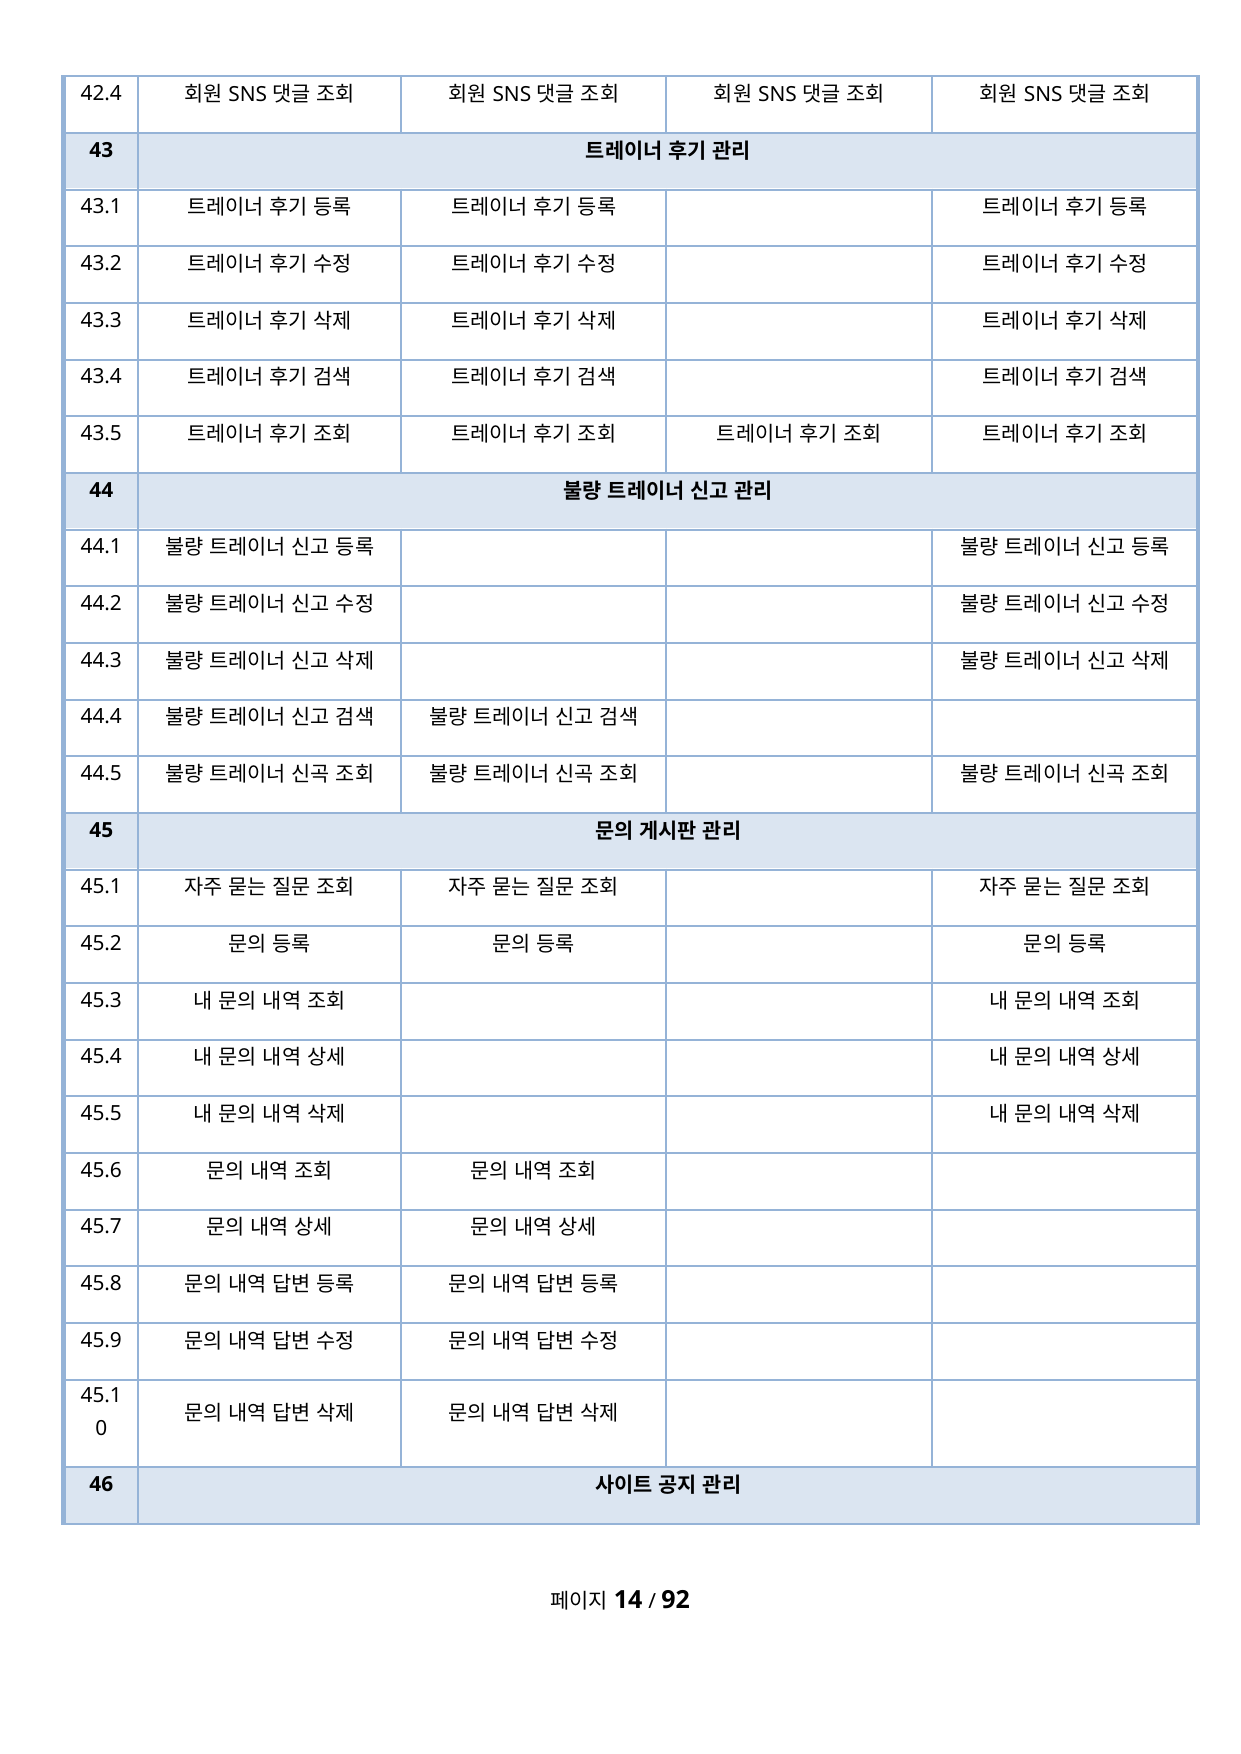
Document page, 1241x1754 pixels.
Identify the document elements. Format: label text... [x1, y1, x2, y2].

table_cell 44 [66, 474, 137, 528]
table_cell [667, 531, 931, 585]
table_cell 불량 트레이너 신고 검색 [139, 701, 400, 755]
table_cell 트레이너 후기 삭제 [933, 304, 1196, 358]
table_cell 회원 SNS 댓글 조회 [139, 77, 400, 132]
table_cell 42.4 [66, 77, 137, 132]
table_cell 트레이너 후기 조회 [933, 417, 1196, 472]
table_cell [667, 757, 931, 812]
table_cell [933, 701, 1196, 755]
table_cell 불량 트레이너 신고 관리 [139, 474, 1196, 528]
table_cell 43.2 [66, 247, 137, 302]
table_cell 트레이너 후기 수정 [402, 247, 665, 302]
table_cell 45.8 [66, 1267, 137, 1322]
table_cell [667, 1041, 931, 1095]
table_cell [402, 1041, 665, 1095]
table_cell [667, 361, 931, 415]
table_cell 트레이너 후기 검색 [139, 361, 400, 415]
table_cell 트레이너 후기 조회 [667, 417, 931, 472]
table_cell 문의 내역 조회 [139, 1154, 400, 1208]
table_cell [667, 1381, 931, 1466]
table_cell 45.7 [66, 1211, 137, 1265]
table_cell [667, 644, 931, 698]
table_cell 트레이너 후기 등록 [139, 191, 400, 245]
table_cell 트레이너 후기 검색 [933, 361, 1196, 415]
table_cell 45.10 [66, 1381, 137, 1466]
table_cell 43 [66, 134, 137, 188]
table_cell 트레이너 후기 관리 [139, 134, 1196, 188]
table_cell 트레이너 후기 등록 [402, 191, 665, 245]
table_cell 문의 등록 [933, 927, 1196, 982]
table_cell [667, 1267, 931, 1322]
table_cell 44.1 [66, 531, 137, 585]
table_cell 문의 내역 상세 [139, 1211, 400, 1265]
table_cell 45.1 [66, 871, 137, 925]
table_cell [667, 247, 931, 302]
table_cell 문의 내역 상세 [402, 1211, 665, 1265]
table_cell 트레이너 후기 수정 [933, 247, 1196, 302]
table_cell 내 문의 내역 조회 [139, 984, 400, 1038]
table_cell 문의 내역 답변 수정 [139, 1324, 400, 1378]
table_cell 내 문의 내역 조회 [933, 984, 1196, 1038]
table_cell 자주 묻는 질문 조회 [139, 871, 400, 925]
table_cell [667, 1154, 931, 1208]
table_cell 43.1 [66, 191, 137, 245]
table_cell 불량 트레이너 신고 삭제 [139, 644, 400, 698]
table_cell 내 문의 내역 상세 [933, 1041, 1196, 1095]
table_cell 문의 내역 답변 등록 [139, 1267, 400, 1322]
table_cell 44.3 [66, 644, 137, 698]
table_cell 불량 트레이너 신고 등록 [933, 531, 1196, 585]
table_cell [933, 1211, 1196, 1265]
table_cell 45.3 [66, 984, 137, 1038]
table_cell 43.5 [66, 417, 137, 472]
table_cell 45.6 [66, 1154, 137, 1208]
table_cell 문의 내역 답변 삭제 [402, 1381, 665, 1466]
table_cell 내 문의 내역 상세 [139, 1041, 400, 1095]
table_cell [667, 984, 931, 1038]
table_cell 문의 등록 [139, 927, 400, 982]
table_cell [667, 304, 931, 358]
table_cell 회원 SNS 댓글 조회 [402, 77, 665, 132]
table_cell 불량 트레이너 신고 삭제 [933, 644, 1196, 698]
table_cell [667, 1211, 931, 1265]
table_cell 트레이너 후기 등록 [933, 191, 1196, 245]
table_cell [667, 927, 931, 982]
table_cell [933, 1154, 1196, 1208]
table_cell 불량 트레이너 신곡 조회 [933, 757, 1196, 812]
table_cell 45.2 [66, 927, 137, 982]
table_cell 트레이너 후기 검색 [402, 361, 665, 415]
table_cell 문의 내역 조회 [402, 1154, 665, 1208]
table_cell 회원 SNS 댓글 조회 [933, 77, 1196, 132]
table_cell 불량 트레이너 신고 수정 [139, 587, 400, 642]
table_cell 트레이너 후기 조회 [139, 417, 400, 472]
table_cell 44.2 [66, 587, 137, 642]
table_cell 44.5 [66, 757, 137, 812]
table_cell 문의 내역 답변 수정 [402, 1324, 665, 1378]
table_cell [402, 644, 665, 698]
table_cell 내 문의 내역 삭제 [933, 1097, 1196, 1152]
table_cell 문의 내역 답변 등록 [402, 1267, 665, 1322]
table_cell [667, 1097, 931, 1152]
table_cell [667, 587, 931, 642]
table_cell 불량 트레이너 신곡 조회 [139, 757, 400, 812]
table_cell 트레이너 후기 수정 [139, 247, 400, 302]
table_cell 43.3 [66, 304, 137, 358]
table_cell [667, 191, 931, 245]
table_cell 불량 트레이너 신고 등록 [139, 531, 400, 585]
table_cell 회원 SNS 댓글 조회 [667, 77, 931, 132]
table_cell 트레이너 후기 삭제 [402, 304, 665, 358]
table_cell [933, 1267, 1196, 1322]
table_cell 사이트 공지 관리 [139, 1468, 1196, 1523]
table_cell 문의 게시판 관리 [139, 814, 1196, 868]
table_cell 트레이너 후기 조회 [402, 417, 665, 472]
table_cell 불량 트레이너 신고 수정 [933, 587, 1196, 642]
table_cell [667, 701, 931, 755]
table_cell 문의 등록 [402, 927, 665, 982]
table_cell 트레이너 후기 삭제 [139, 304, 400, 358]
table_cell 자주 묻는 질문 조회 [402, 871, 665, 925]
table_cell 46 [66, 1468, 137, 1523]
table_cell [667, 1324, 931, 1378]
table_cell 문의 내역 답변 삭제 [139, 1381, 400, 1466]
table_cell 43.4 [66, 361, 137, 415]
table_cell 45.4 [66, 1041, 137, 1095]
table_cell 내 문의 내역 삭제 [139, 1097, 400, 1152]
table_cell [402, 587, 665, 642]
table_cell 44.4 [66, 701, 137, 755]
table_cell 45 [66, 814, 137, 868]
table_cell [667, 871, 931, 925]
table_cell 45.5 [66, 1097, 137, 1152]
table_cell [402, 531, 665, 585]
table_cell [933, 1324, 1196, 1378]
table_cell [402, 984, 665, 1038]
table_cell 자주 묻는 질문 조회 [933, 871, 1196, 925]
table_cell 불량 트레이너 신고 검색 [402, 701, 665, 755]
table_cell [402, 1097, 665, 1152]
table_cell 불량 트레이너 신곡 조회 [402, 757, 665, 812]
table_cell 45.9 [66, 1324, 137, 1378]
table_cell [933, 1381, 1196, 1466]
